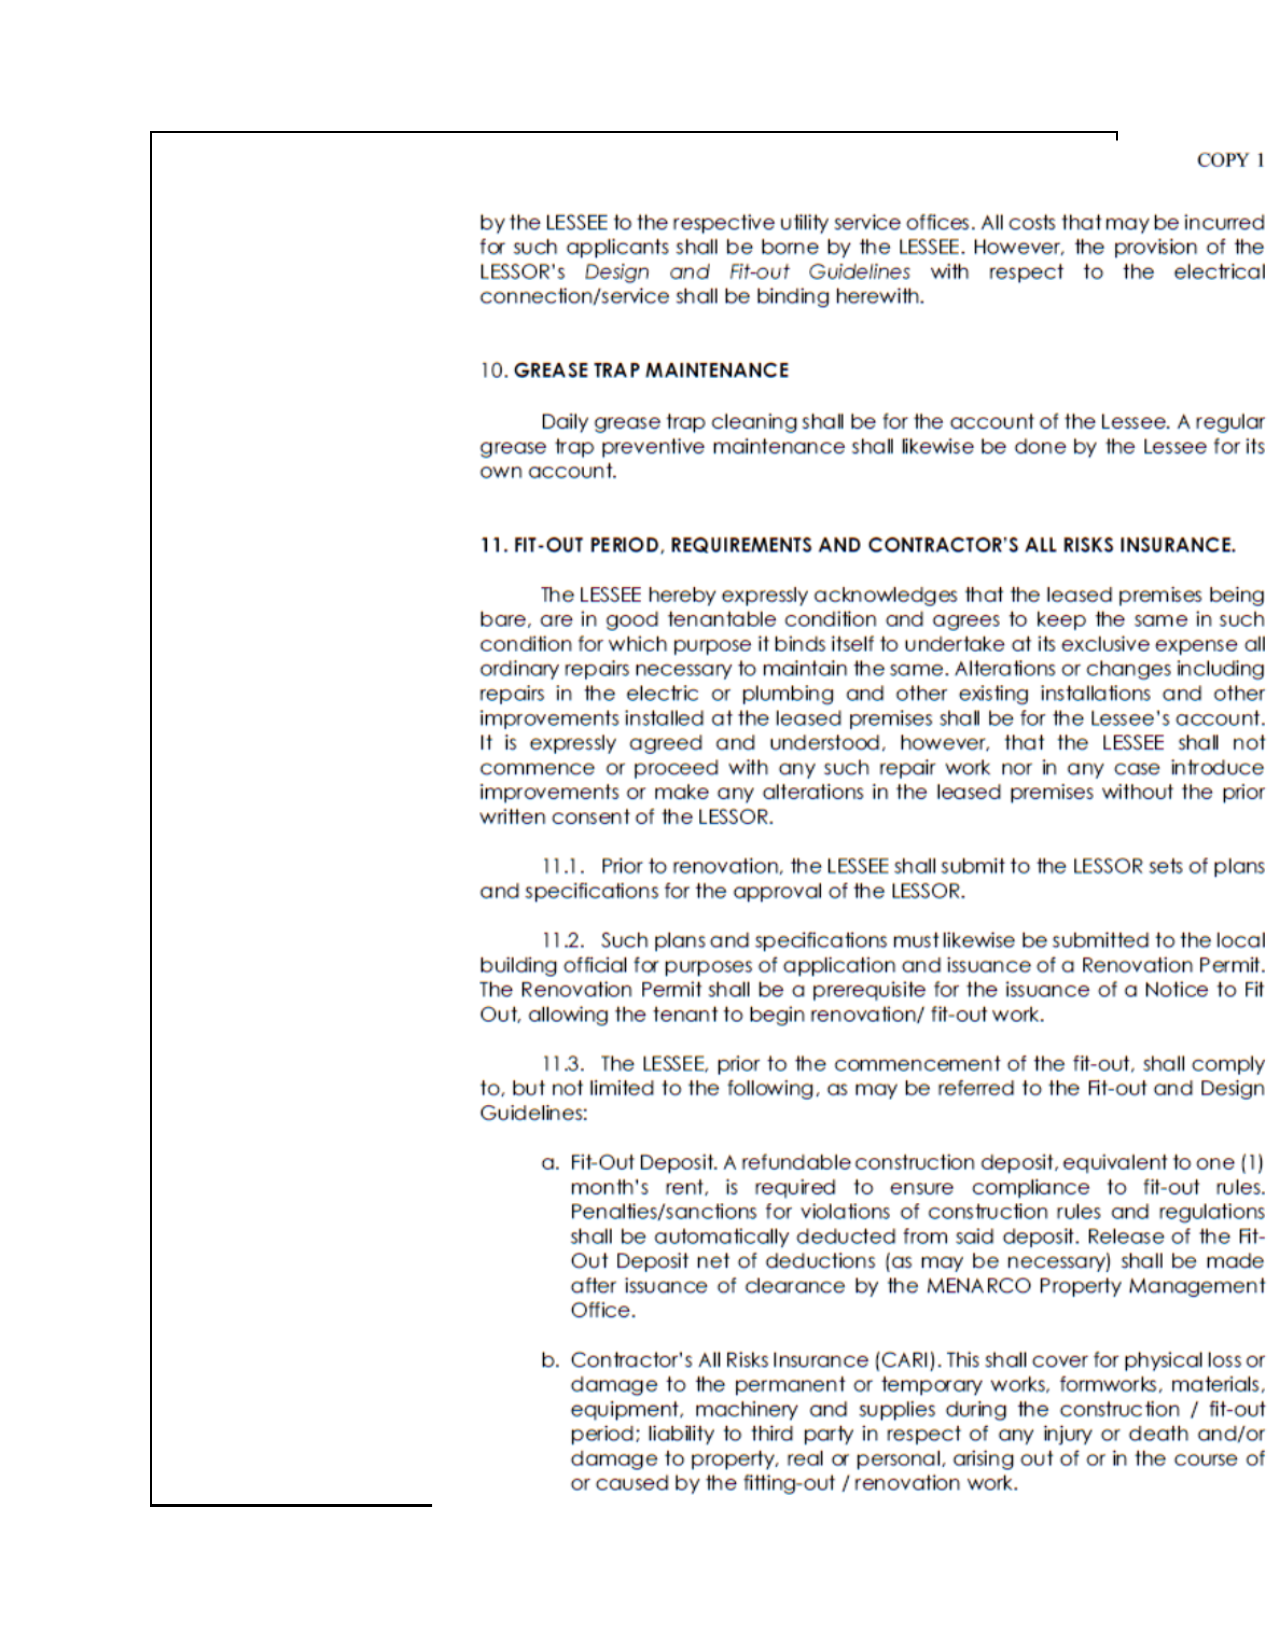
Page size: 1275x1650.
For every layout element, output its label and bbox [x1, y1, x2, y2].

picture [432, 142, 1275, 1508]
